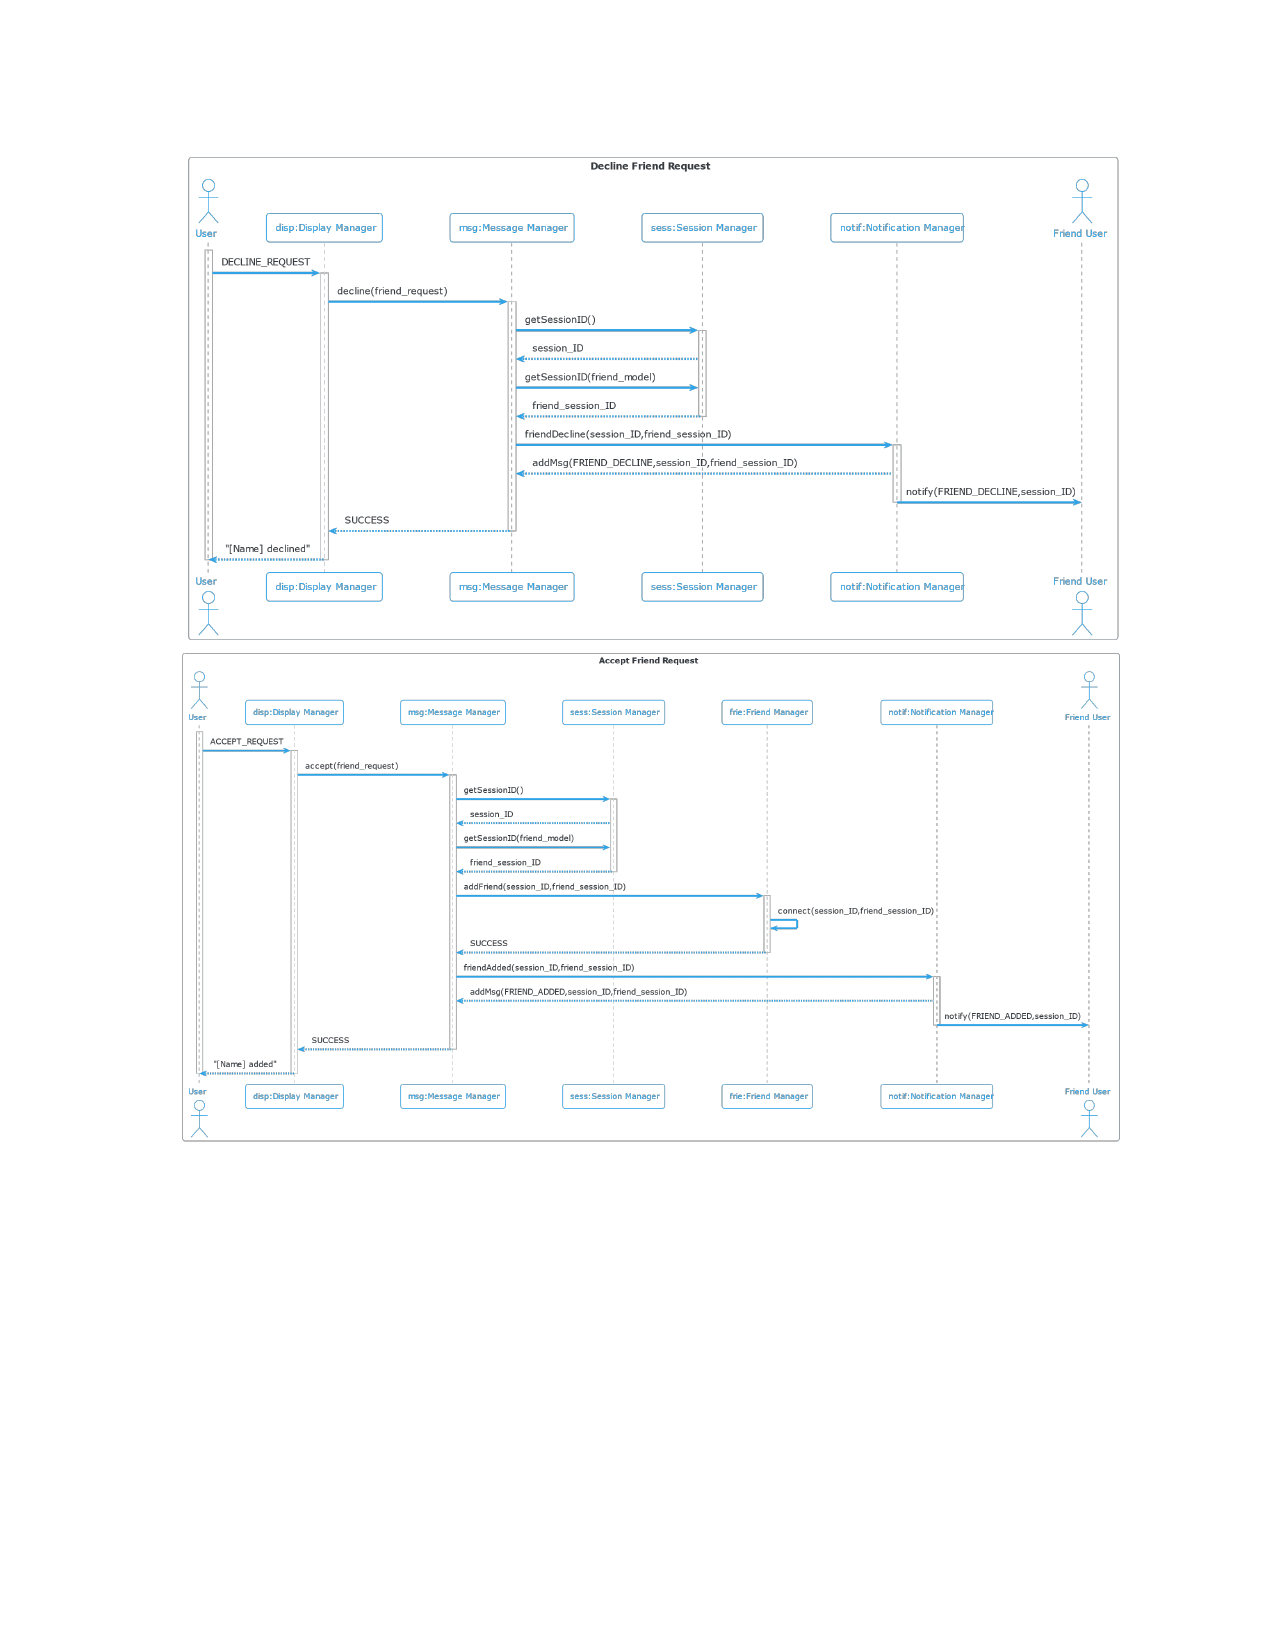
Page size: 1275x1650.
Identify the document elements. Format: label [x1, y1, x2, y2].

picture [150, 150, 1125, 1147]
